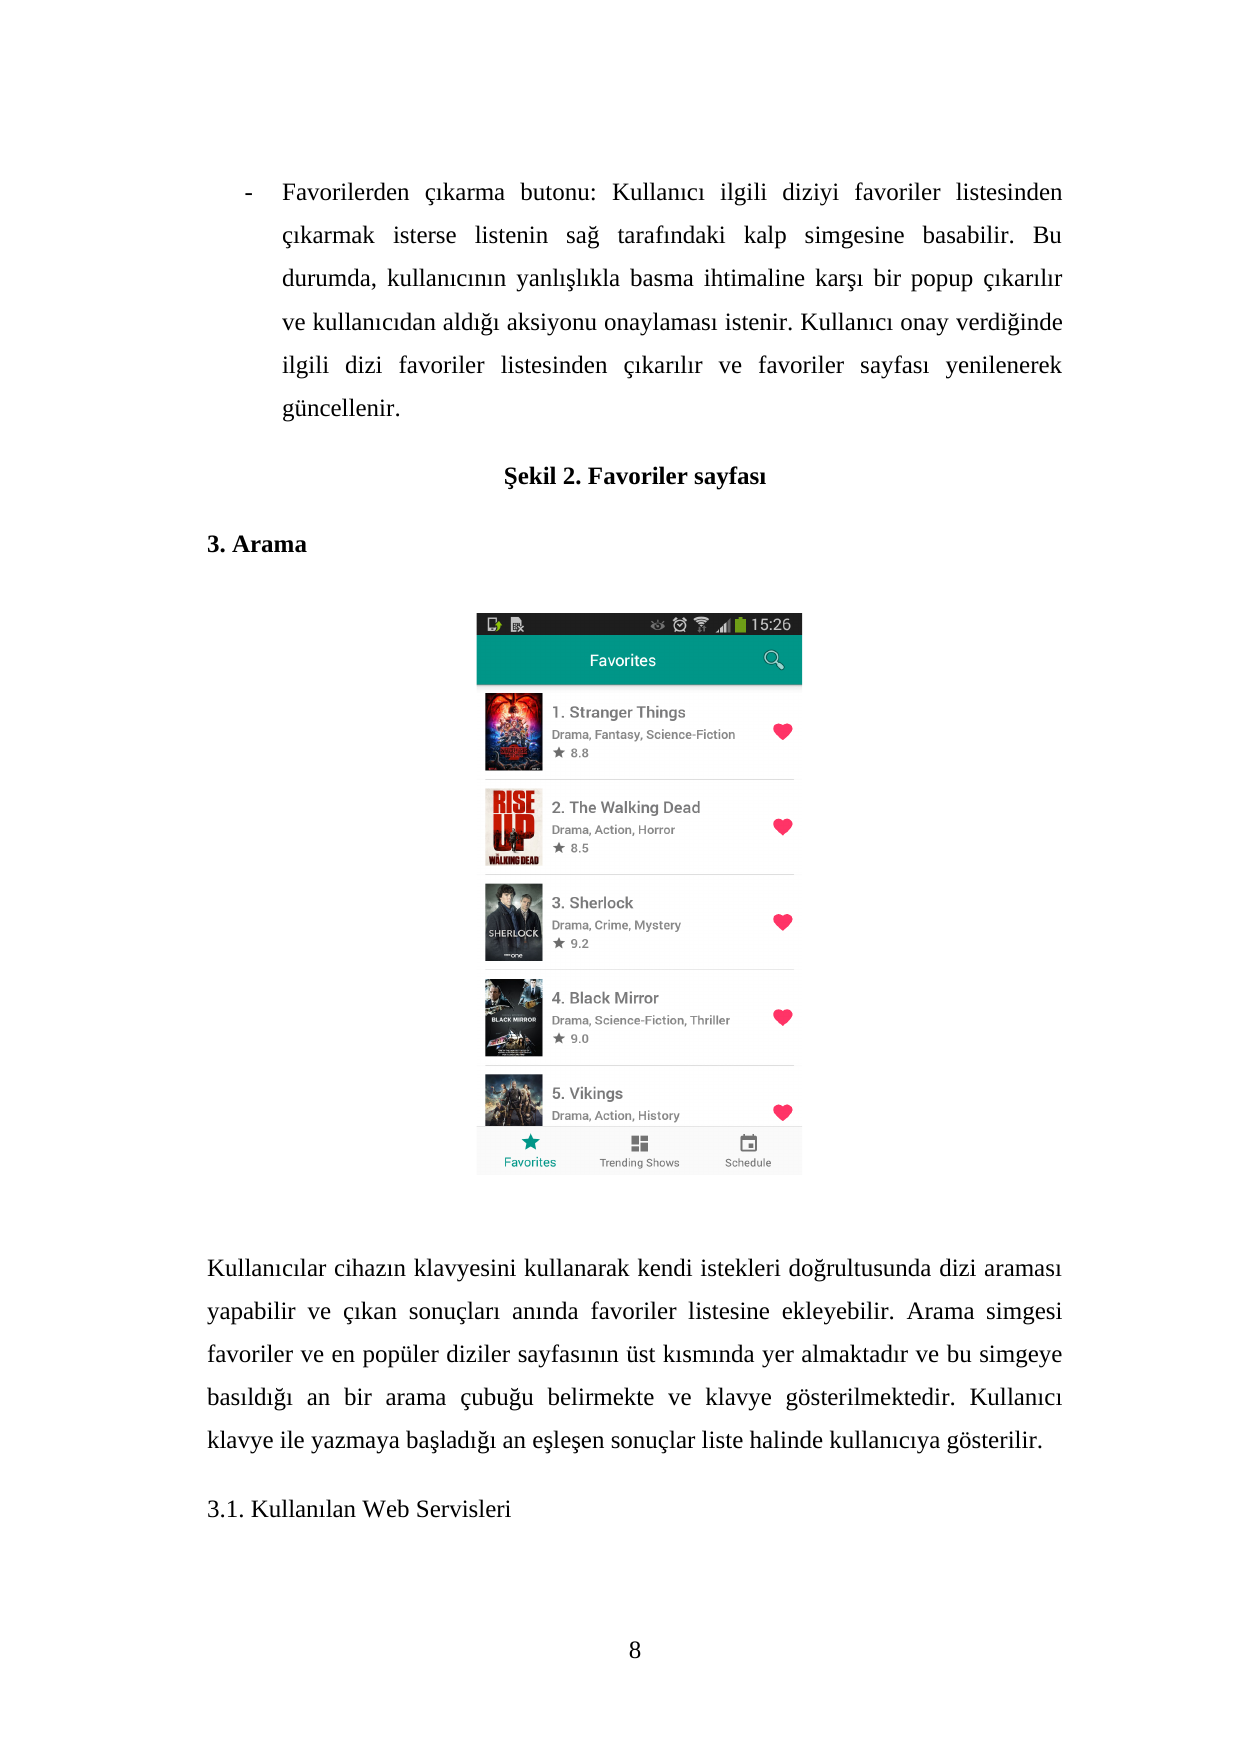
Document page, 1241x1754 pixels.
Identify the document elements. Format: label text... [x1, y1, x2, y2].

picture [476, 613, 803, 1175]
text Şekil 2. Favoriler sayfası [207, 461, 1063, 490]
text 3.1. Kullanılan Web Servisleri [207, 1494, 1063, 1522]
list Favorilerden çıkarma butonu: Kullanıcı ilgili diziyi favoriler listesinden çıkarmak isterse listenin sağ tarafındaki kalp simgesine basabilir. Bu durumda, kullanıcının yanlışlıkla basma ihtimaline karşı bir popup çıkarılır ve kullanıcıdan aldığı aksiyonu onaylaması istenir. Kullanıcı onay verdiğinde ilgili dizi favoriler listesinden çıkarılır ve favoriler sayfası yenilenerek güncellenir. [244, 177, 1063, 422]
text 3. Arama [207, 529, 1063, 558]
